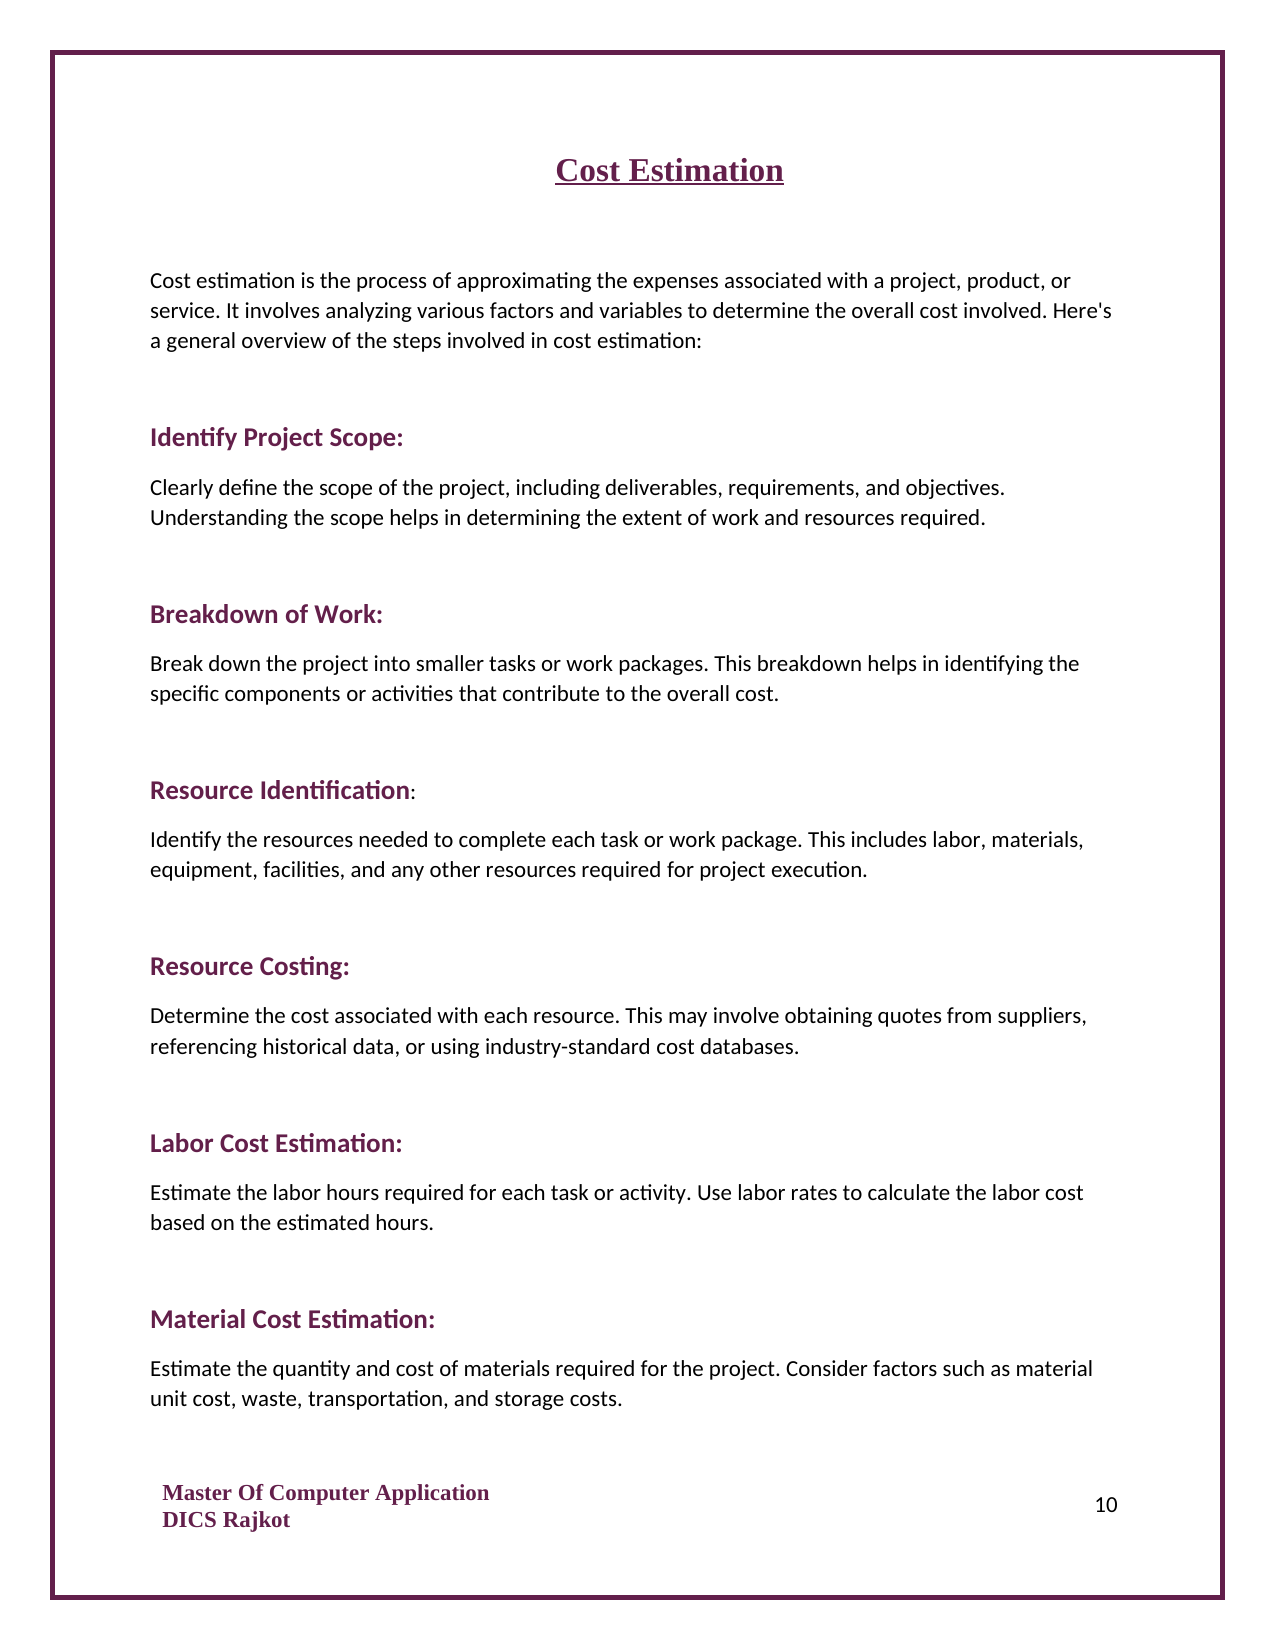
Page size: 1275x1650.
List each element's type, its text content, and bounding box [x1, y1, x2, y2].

text Determine the cost associated with each resource. This may involve obtaining quotes from suppliers, referencing historical data, or using industry-standard cost databases. [150, 1002, 1091, 1060]
text Estimate the labor hours required for each task or activity. Use labor rates to calculate the labor cost based on the estimated hours. [150, 1178, 1088, 1236]
subtitle Resource Identification: [150, 773, 1206, 806]
text Cost estimation is the process of approximating the expenses associated with a project, product, or service. It involves analyzing various factors and variables to determine the overall cost involved. Here's a general overview of the steps involved in cost estimation: [150, 266, 1116, 355]
subtitle Breakdown of Work: [150, 597, 1206, 630]
subtitle Cost Estimation [292, 150, 987, 188]
subtitle Resource Costing: [150, 949, 1206, 982]
text Break down the project into smaller tasks or work packages. This breakdown helps in identifying the specific components or activities that contribute to the overall cost. [150, 649, 1083, 707]
subtitle Identify Project Scope: [150, 421, 1206, 454]
subtitle Labor Cost Estimation: [150, 1126, 1206, 1159]
text Identify the resources needed to complete each task or work package. This includes labor, materials, equipment, facilities, and any other resources required for project execution. [150, 825, 1088, 884]
subtitle Material Cost Estimation: [150, 1302, 1206, 1335]
text Estimate the quantity and cost of materials required for the project. Consider factors such as material unit cost, waste, transportation, and storage costs. [150, 1354, 1097, 1412]
text Clearly define the scope of the project, including deliverables, requirements, and objectives. Understanding the scope helps in determining the extent of work and resources required. [150, 473, 1009, 531]
